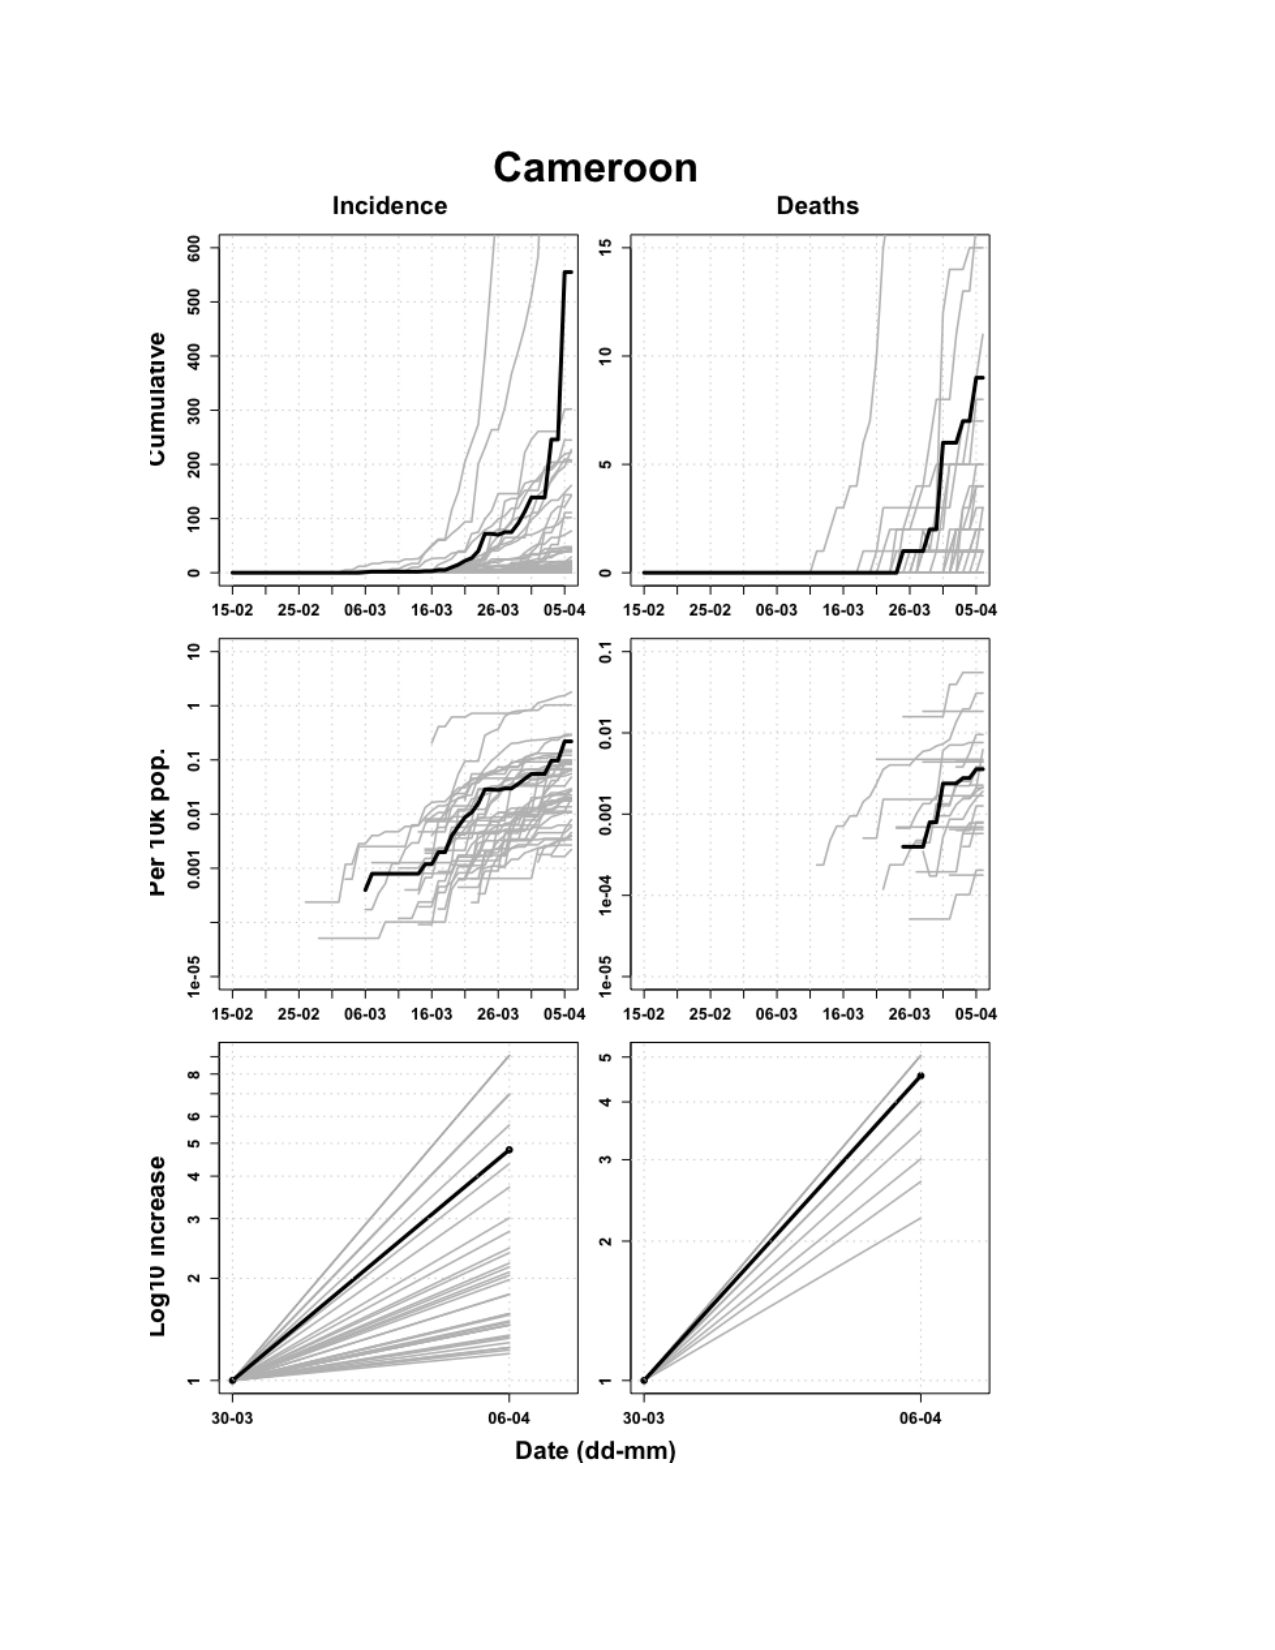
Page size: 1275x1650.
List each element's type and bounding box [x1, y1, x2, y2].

picture [150, 150, 1025, 1463]
